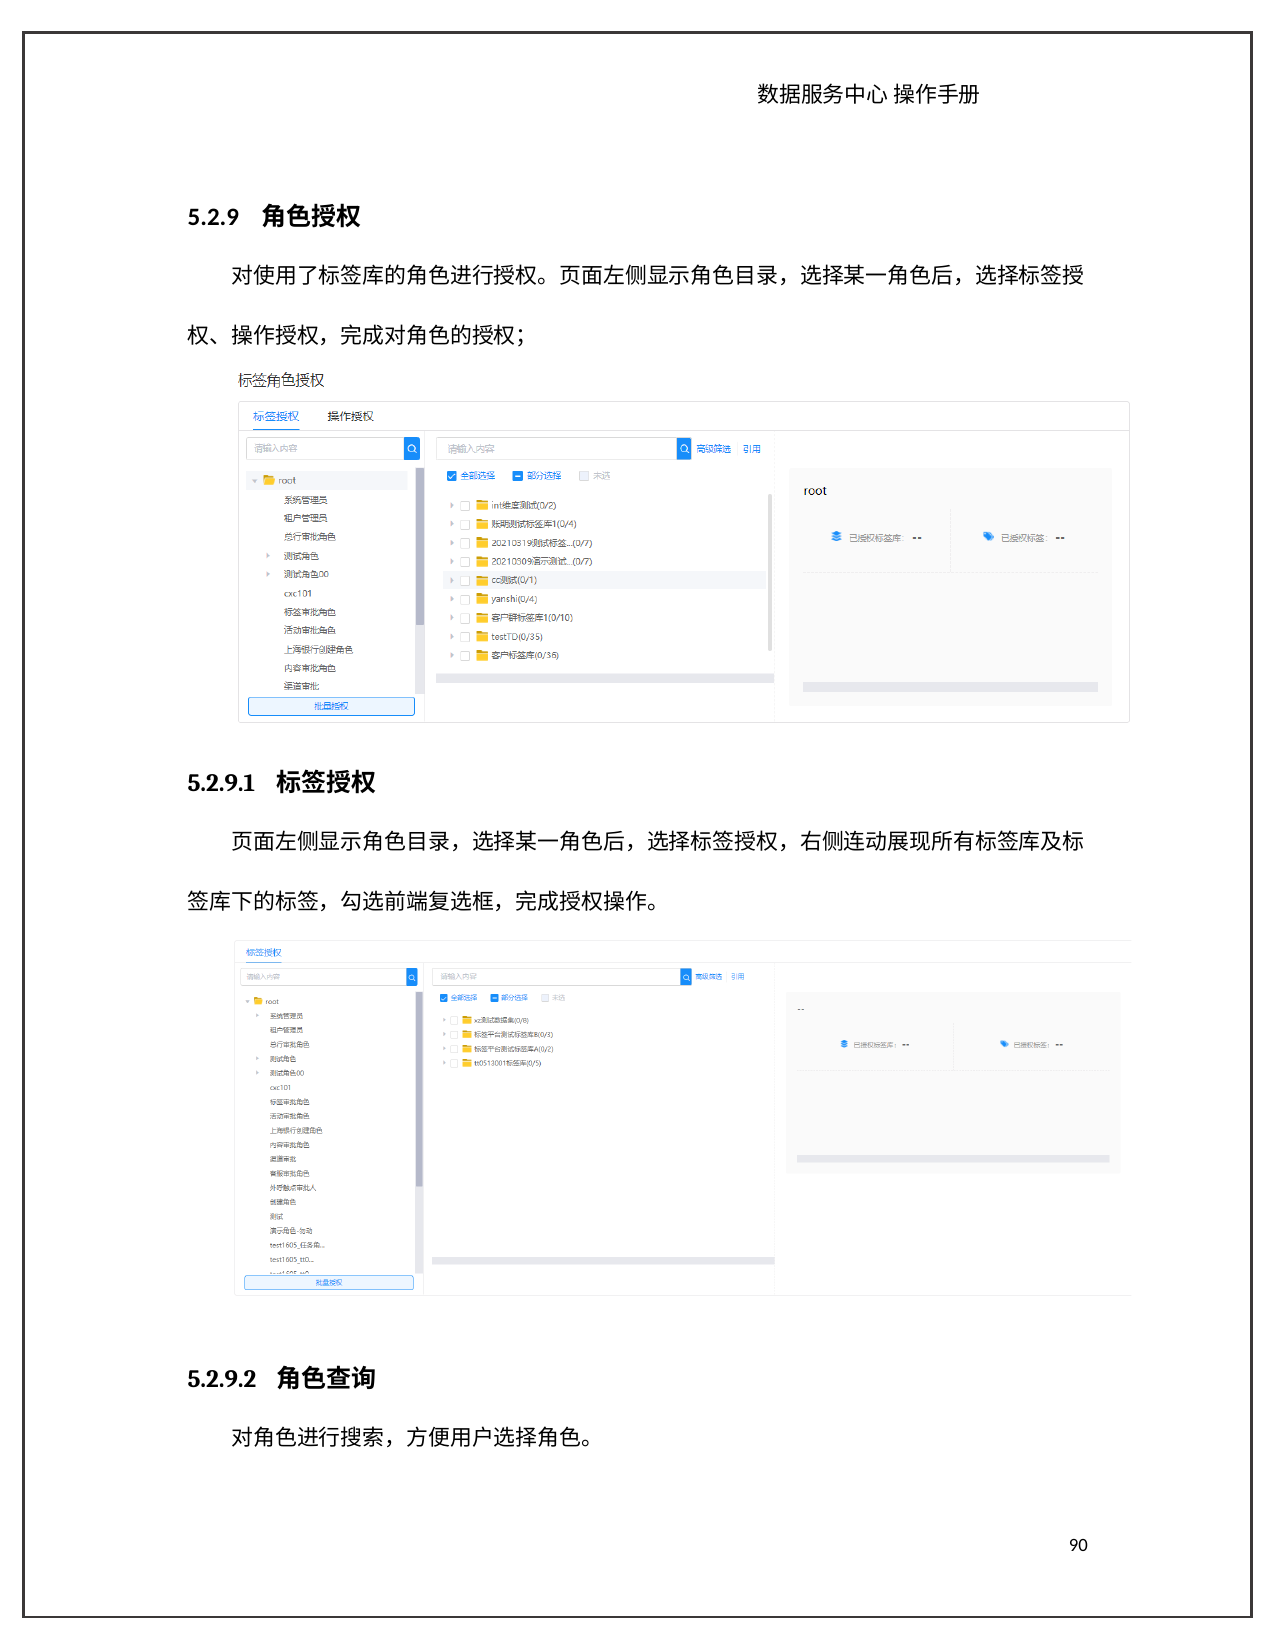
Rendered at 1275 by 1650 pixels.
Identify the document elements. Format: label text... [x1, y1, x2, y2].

text 对使用了标签库的角色进行授权。页面左侧显示角色目录，选择某一角色后，选择标签授权、操作授权，完成对角色的授权； [187, 244, 1087, 363]
picture [231, 937, 1132, 1309]
subtitle 角色查询 [187, 1346, 1087, 1406]
subtitle 标签授权 [187, 751, 1087, 810]
text 页面左侧显示角色目录，选择某一角色后，选择标签授权，右侧连动展现所有标签库及标签库下的标签，勾选前端复选框，完成授权操作。 [187, 810, 1087, 929]
picture [231, 363, 1132, 726]
subtitle 角色授权 [187, 184, 1087, 244]
text 对角色进行搜索，方便用户选择角色。 [187, 1406, 1087, 1466]
